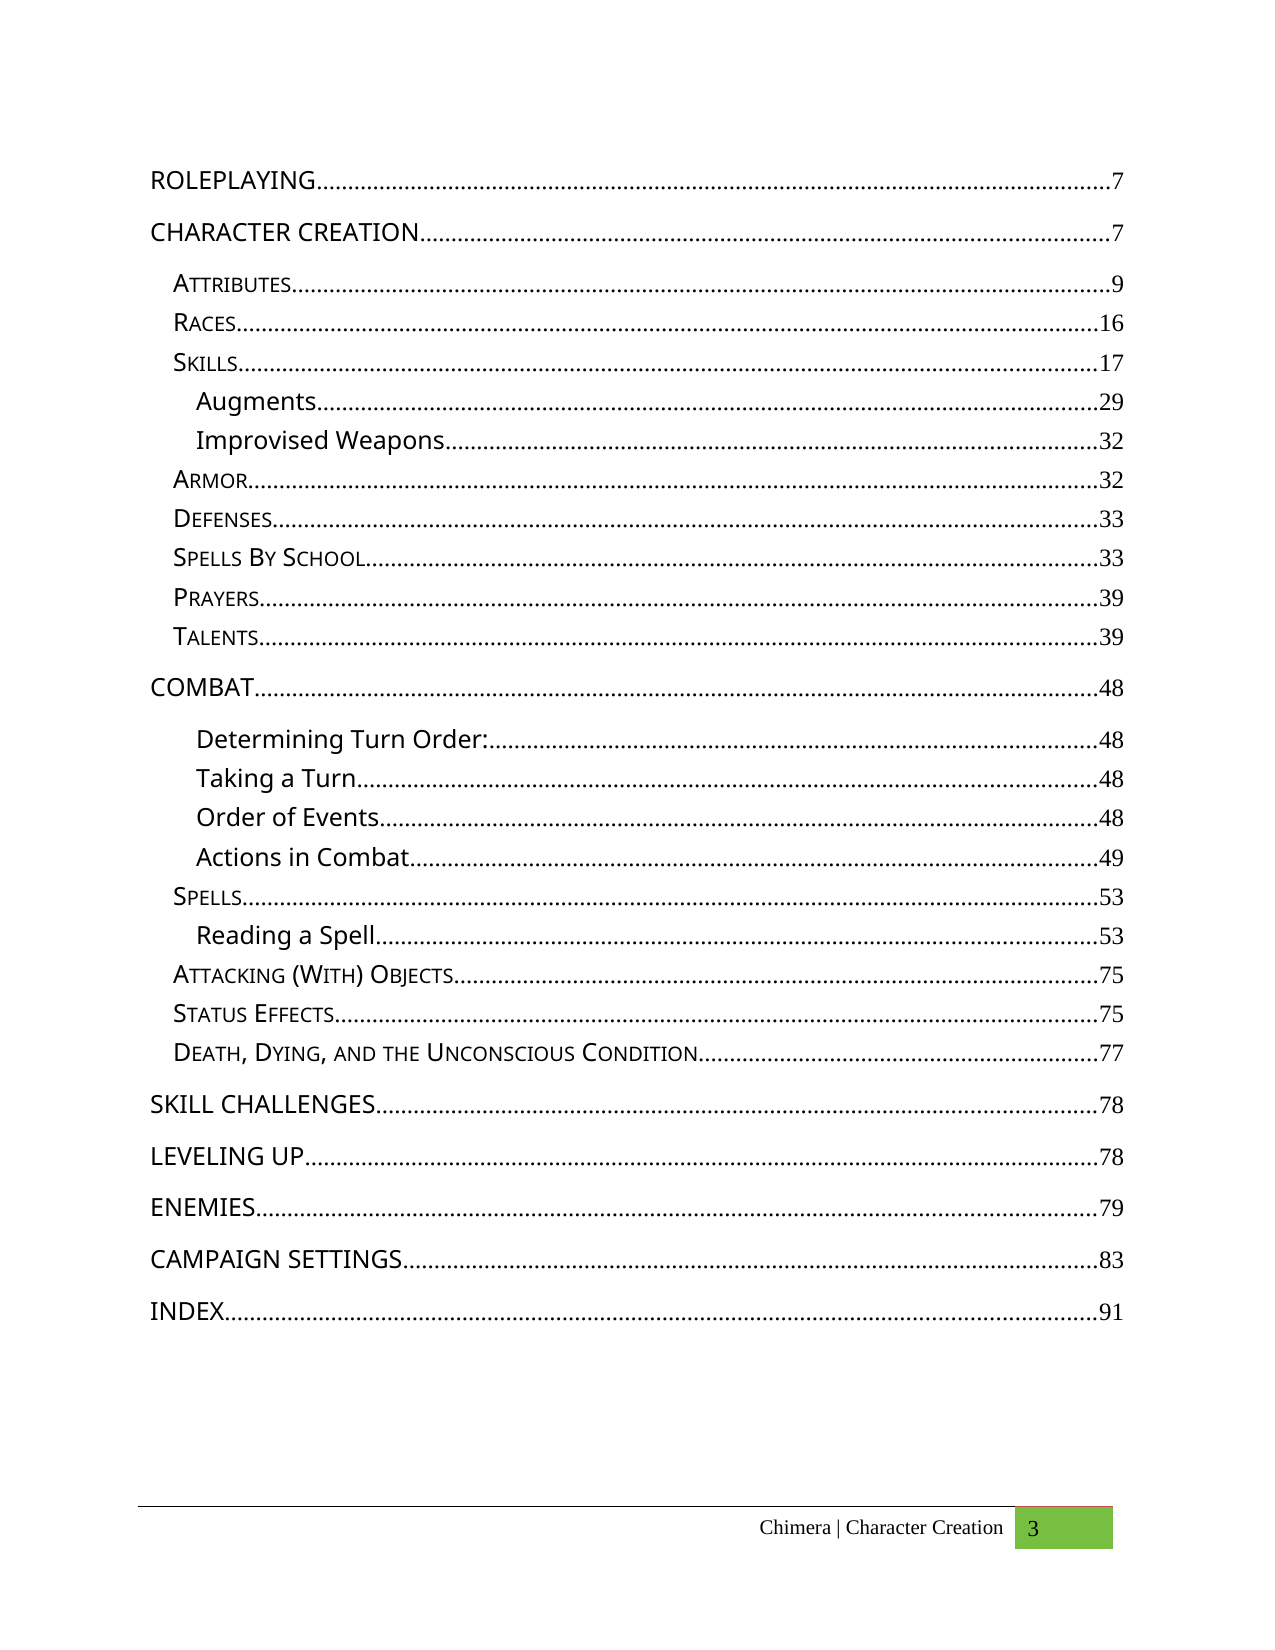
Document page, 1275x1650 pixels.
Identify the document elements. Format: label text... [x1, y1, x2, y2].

text Leveling Up 78 [150, 1138, 1125, 1172]
text Order of Events 48 [196, 800, 1125, 834]
text Races 16 [173, 305, 1125, 339]
text Campaign Settings 83 [150, 1242, 1125, 1276]
text Defenses 33 [173, 501, 1125, 535]
text Status Effects 75 [173, 996, 1125, 1030]
text Attacking (With) Objects 75 [173, 957, 1125, 991]
text Index 91 [150, 1293, 1125, 1327]
text Attributes 9 [173, 266, 1125, 300]
text Skill Challenges 78 [150, 1087, 1125, 1121]
text Augments 29 [196, 383, 1125, 417]
text Taking a Turn 48 [196, 761, 1125, 795]
text Prayers 39 [173, 579, 1125, 613]
text Talents 39 [173, 618, 1125, 652]
text Combat 48 [150, 670, 1125, 704]
text Spells 53 [173, 878, 1125, 912]
text Armor 32 [173, 462, 1125, 496]
text Determining Turn Order: 48 [196, 722, 1125, 756]
text Enemies 79 [150, 1190, 1125, 1224]
text Roleplaying 7 [150, 162, 1125, 197]
text Reading a Spell 53 [196, 917, 1125, 952]
text Death, Dying, and the Unconscious Condition 77 [173, 1035, 1125, 1069]
text Character Creation 7 [150, 214, 1125, 248]
text Spells By School 33 [173, 540, 1125, 574]
text Skills 17 [173, 344, 1125, 378]
text Actions in Combat 49 [196, 839, 1125, 873]
text Improvised Weapons 32 [196, 422, 1125, 457]
